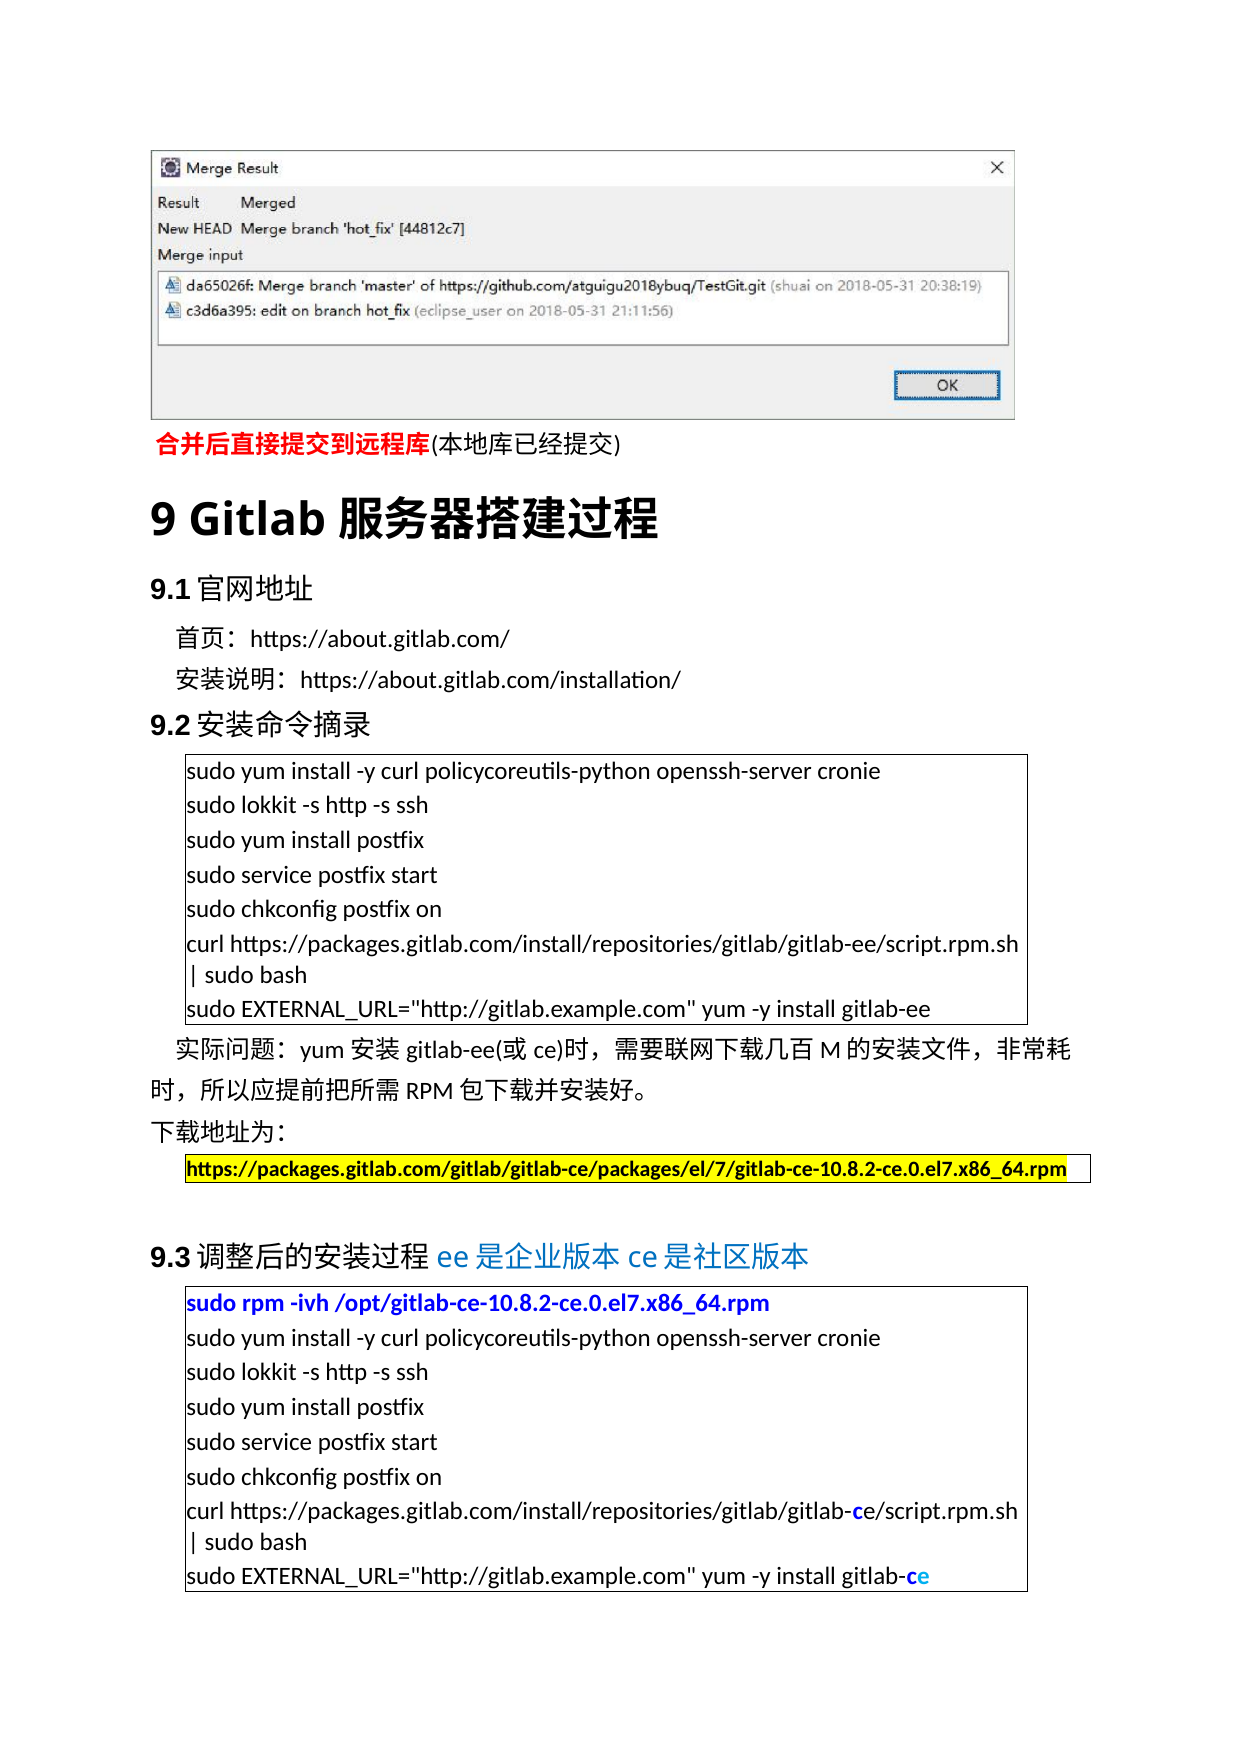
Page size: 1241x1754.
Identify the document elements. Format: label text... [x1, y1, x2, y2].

text sudo rpm -ivh /opt/gitlab-ce-10.8.2-ce.0.el7.x86_64.rpm [186, 1287, 1027, 1318]
text sudo service postfix start [186, 1425, 1027, 1456]
text sudo chkconfig postfix on [186, 1459, 1027, 1491]
picture [150, 150, 1015, 420]
text 9.3调整后的安装过程 ee是企业版本 ce是社区版本 [150, 1234, 1092, 1276]
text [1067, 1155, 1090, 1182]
text sudo EXTERNAL_URL="http://gitlab.example.com" yum -y install gitlab-ee [186, 992, 1027, 1024]
text sudo EXTERNAL_URL="http://gitlab.example.com" yum -y install gitlab-ce [186, 1559, 1027, 1591]
text 9.1官网地址 [150, 566, 1092, 608]
text curl https://packages.gitlab.com/install/repositories/gitlab/gitlab-ce/script.rpm.sh | sudo bash [186, 1494, 1027, 1556]
text 实际问题：yum 安装 gitlab-ee(或 ce)时，需要联网下载几百 M 的安装文件，非常耗时，所以应提前把所需 RPM 包下载并安装好。 [150, 1029, 1090, 1107]
text sudo lokkit -s http -s ssh [186, 1356, 1027, 1387]
text sudo chkconfig postfix on [186, 892, 1027, 924]
text sudo yum install -y curl policycoreutils-python openssh-server cronie [186, 755, 1027, 785]
text sudo yum install postfix [186, 823, 1027, 855]
text sudo lokkit -s http -s ssh [186, 788, 1027, 820]
text 安装说明：https://about.gitlab.com/installation/ [150, 660, 1090, 696]
text 合并后直接提交到远程库(本地库已经提交) [150, 424, 1090, 461]
text curl https://packages.gitlab.com/install/repositories/gitlab/gitlab-ee/script.rpm.sh | sudo bash [186, 927, 1027, 989]
text sudo yum install -y curl policycoreutils-python openssh-server cronie [186, 1321, 1027, 1352]
subtitle 9 Gitlab 服务器搭建过程 [150, 483, 1090, 549]
text 下载地址为： [150, 1112, 1090, 1149]
text 首页：https://about.gitlab.com/ [150, 618, 1090, 654]
text sudo yum install postfix [186, 1390, 1027, 1422]
text sudo service postfix start [186, 858, 1027, 889]
text 9.2安装命令摘录 [150, 701, 1092, 744]
